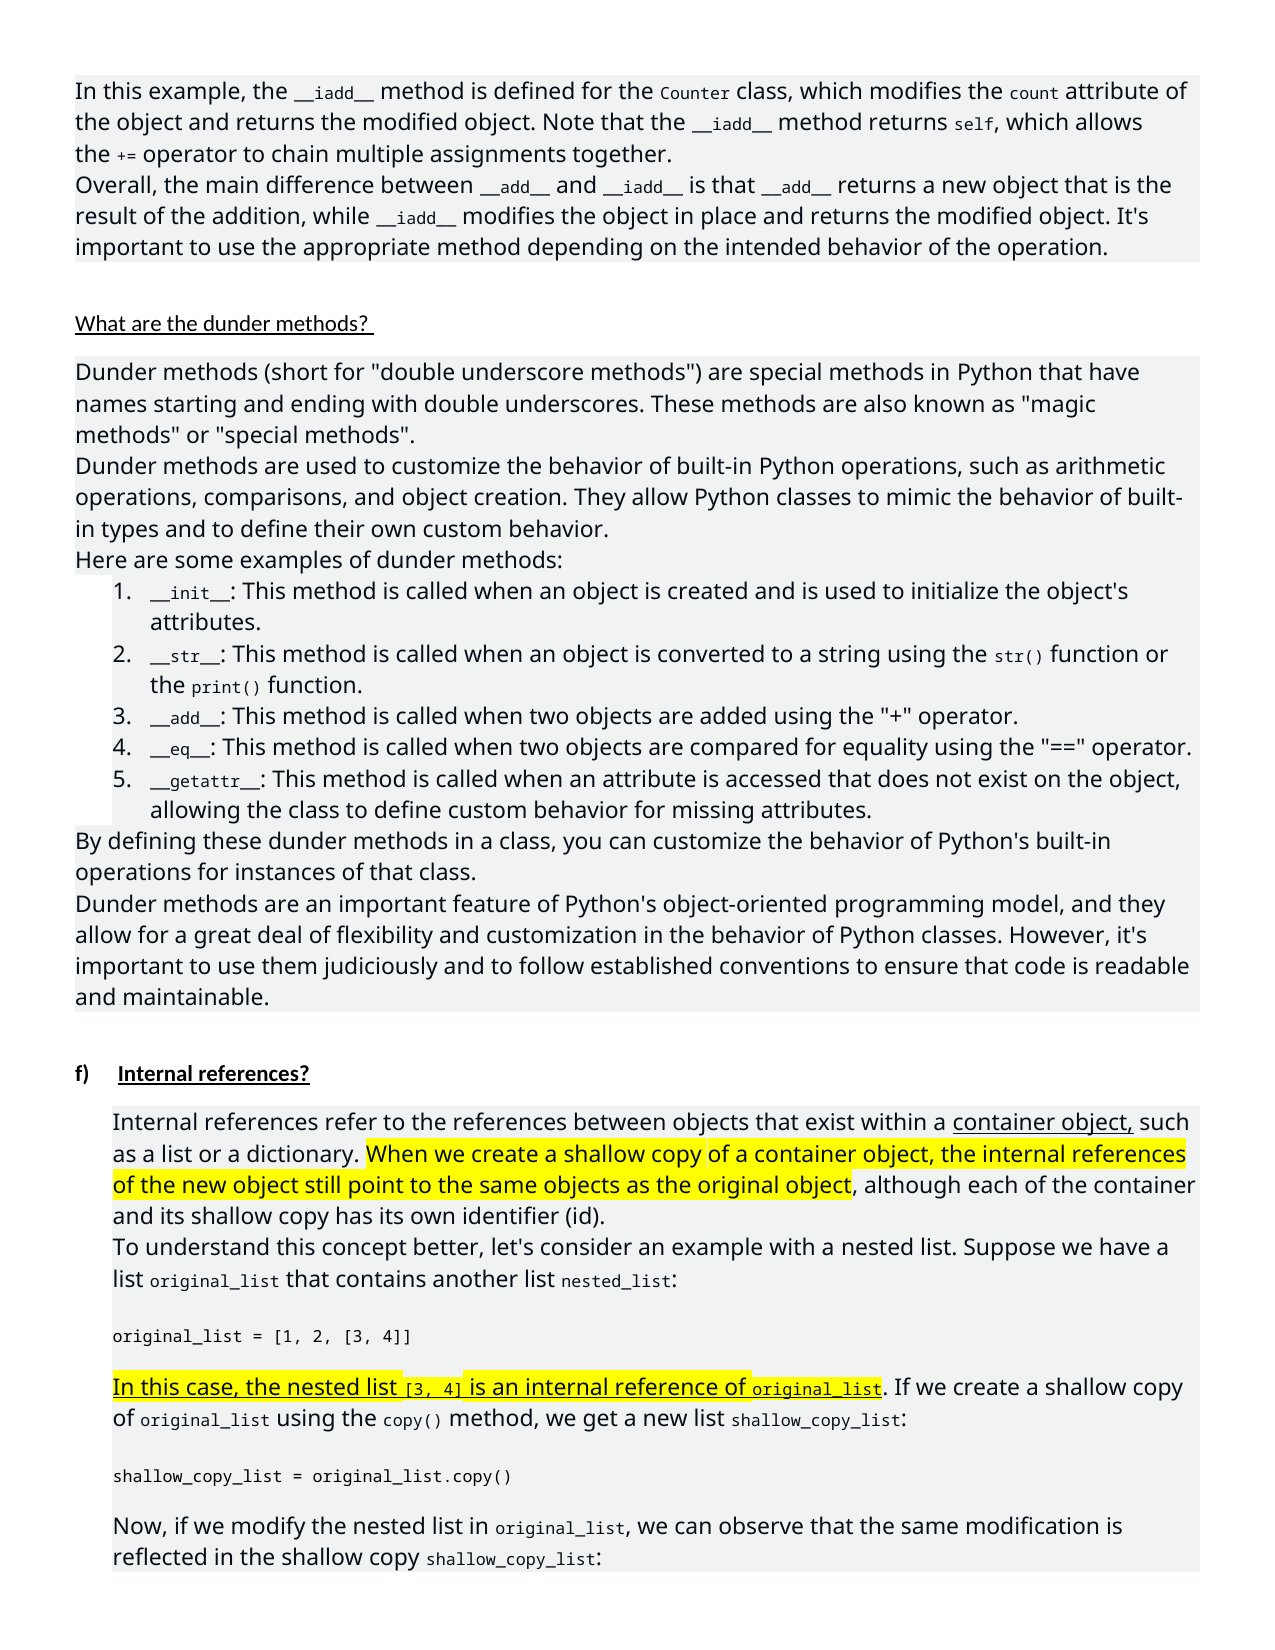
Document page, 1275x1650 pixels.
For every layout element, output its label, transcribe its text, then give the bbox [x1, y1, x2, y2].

text Internal references refer to the references between objects that exist within a container object, such as a list or a dictionary. When we create a shallow copy of a container object, the internal references of the new object still point to the same objects as the original object, although each of the container and its shallow copy has its own identifier (id). [112, 1106, 1200, 1231]
text Dunder methods (short for "double underscore methods") are special methods in Python that have names starting and ending with double underscores. These methods are also known as "magic methods" or "special methods". [75, 356, 1200, 450]
text original_list = [1, 2, [3, 4]] [112, 1325, 1200, 1348]
text To understand this concept better, let's consider an example with a nested list. Suppose we have a list original_list that contains another list nested_list: [112, 1231, 1200, 1294]
text Dunder methods are used to customize the behavior of built-in Python operations, such as arithmetic operations, comparisons, and object creation. They allow Python classes to mimic the behavior of built-in types and to define their own custom behavior. [75, 450, 1200, 544]
text Overall, the main difference between __add__ and __iadd__ is that __add__ returns a new object that is the result of the addition, while __iadd__ modifies the object in place and returns the modified object. It's important to use the appropriate method depending on the intended behavior of the operation. [75, 169, 1200, 262]
text shallow_copy_list = original_list.copy() [112, 1464, 1200, 1487]
text Dunder methods are an important feature of Python's object-oriented programming model, and they allow for a great deal of flexibility and customization in the behavior of Python classes. However, it's important to use them judiciously and to follow established conventions to ensure that code is readable and maintainable. [75, 887, 1200, 1012]
text By defining these dunder methods in a class, you can customize the behavior of Python's built-in operations for instances of that class. [75, 825, 1200, 887]
list __init__: This method is called when an object is created and is used to initialize the object's attributes. [112, 575, 1200, 637]
list __getattr__: This method is called when an attribute is accessed that does not exist on the object, allowing the class to define custom behavior for missing attributes. [112, 762, 1200, 825]
list __add__: This method is called when two objects are added using the "+" operator. [112, 700, 1200, 731]
text Now, if we modify the nested list in original_list, we can observe that the same modification is reflected in the shallow copy shallow_copy_list: [112, 1509, 1200, 1572]
text In this case, the nested list [3, 4] is an internal reference of original_list. If we create a shallow copy of original_list using the copy() method, we get a new list shallow_copy_list: [112, 1370, 1200, 1433]
text What are the dunder methods? [75, 309, 1200, 337]
list __str__: This method is called when an object is converted to a string using the str() function or the print() function. [112, 637, 1200, 700]
text In this example, the __iadd__ method is defined for the Counter class, which modifies the count attribute of the object and returns the modified object. Note that the __iadd__ method returns self, which allows the += operator to chain multiple assignments together. [75, 75, 1200, 169]
text Here are some examples of dunder methods: [75, 544, 1200, 575]
list __eq__: This method is called when two objects are compared for equality using the "==" operator. [112, 731, 1200, 762]
list Internal references? [75, 1059, 1200, 1087]
